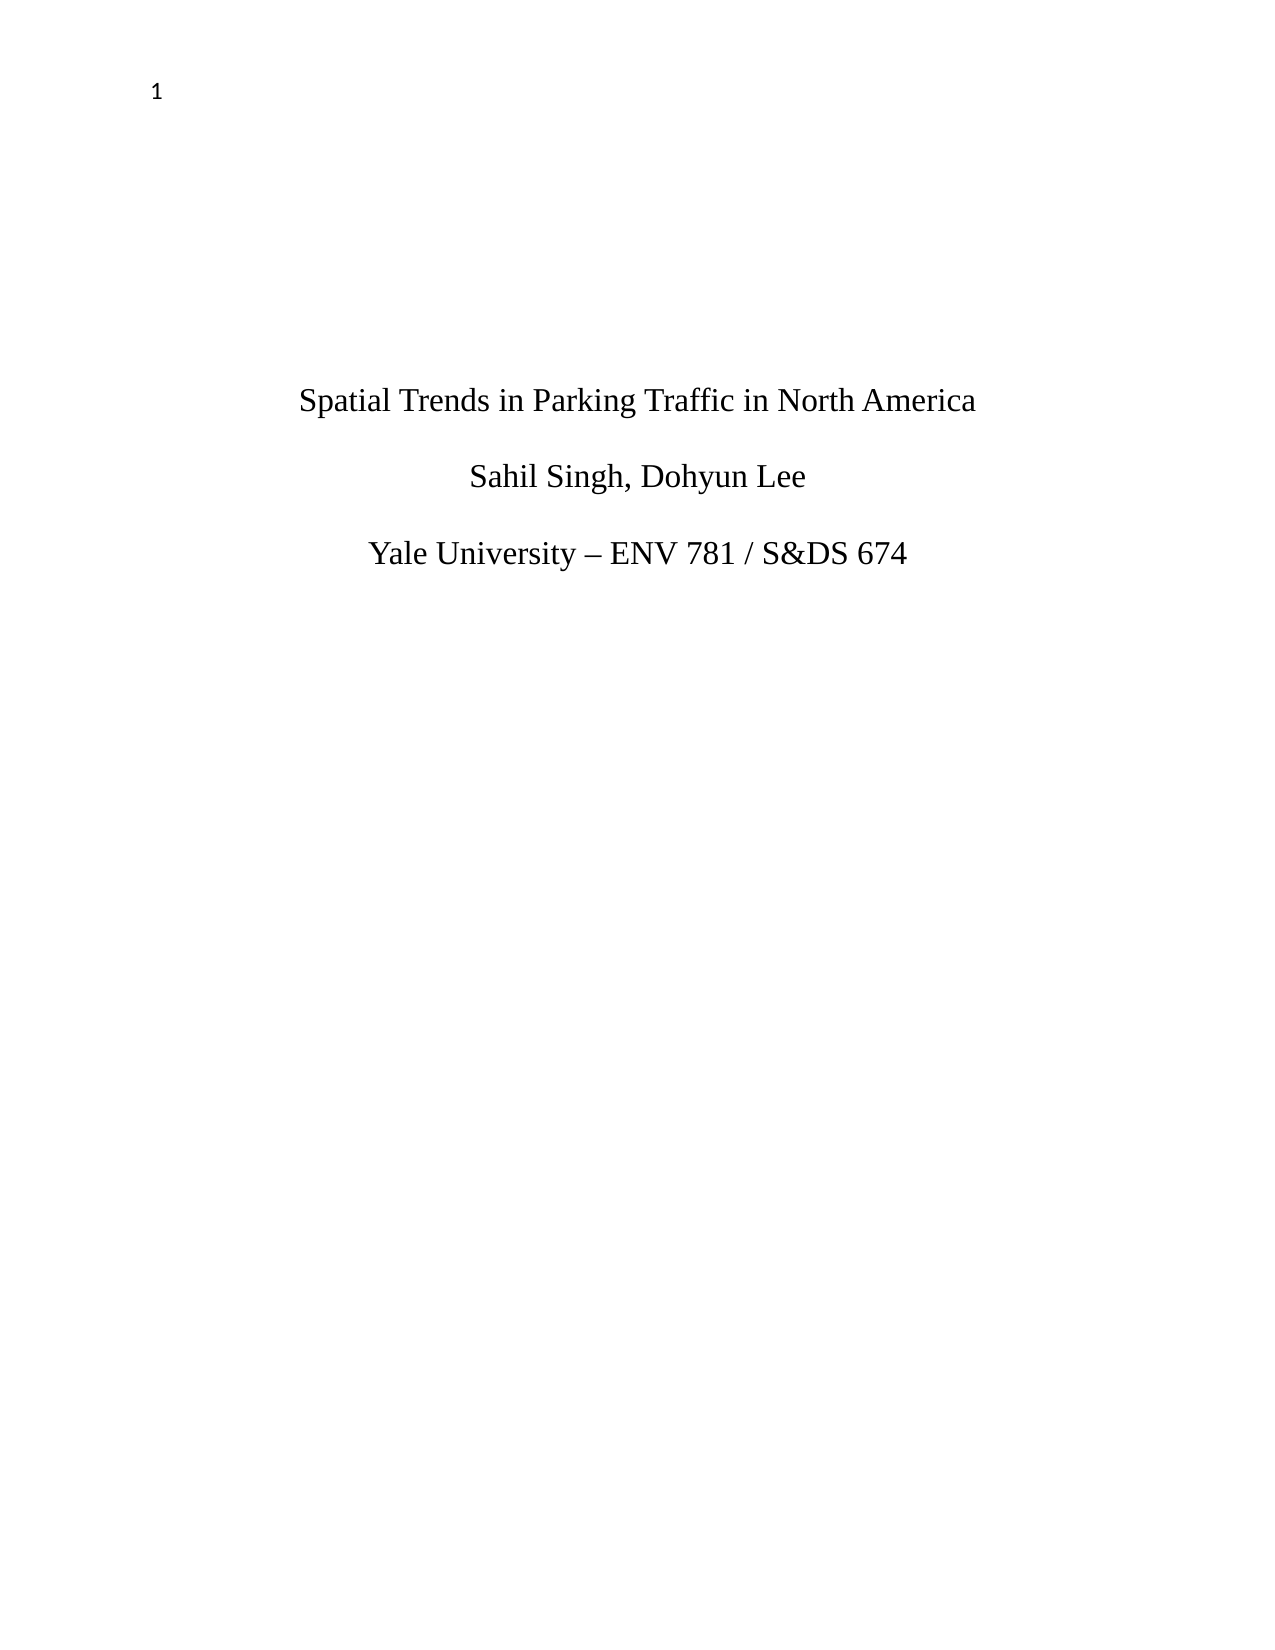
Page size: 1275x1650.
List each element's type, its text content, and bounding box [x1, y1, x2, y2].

text Yale University – ENV 781 / S&DS 674 [150, 533, 1125, 572]
text Sahil Singh, Dohyun Lee [150, 457, 1125, 495]
text Spatial Trends in Parking Traffic in North America [150, 380, 1125, 418]
